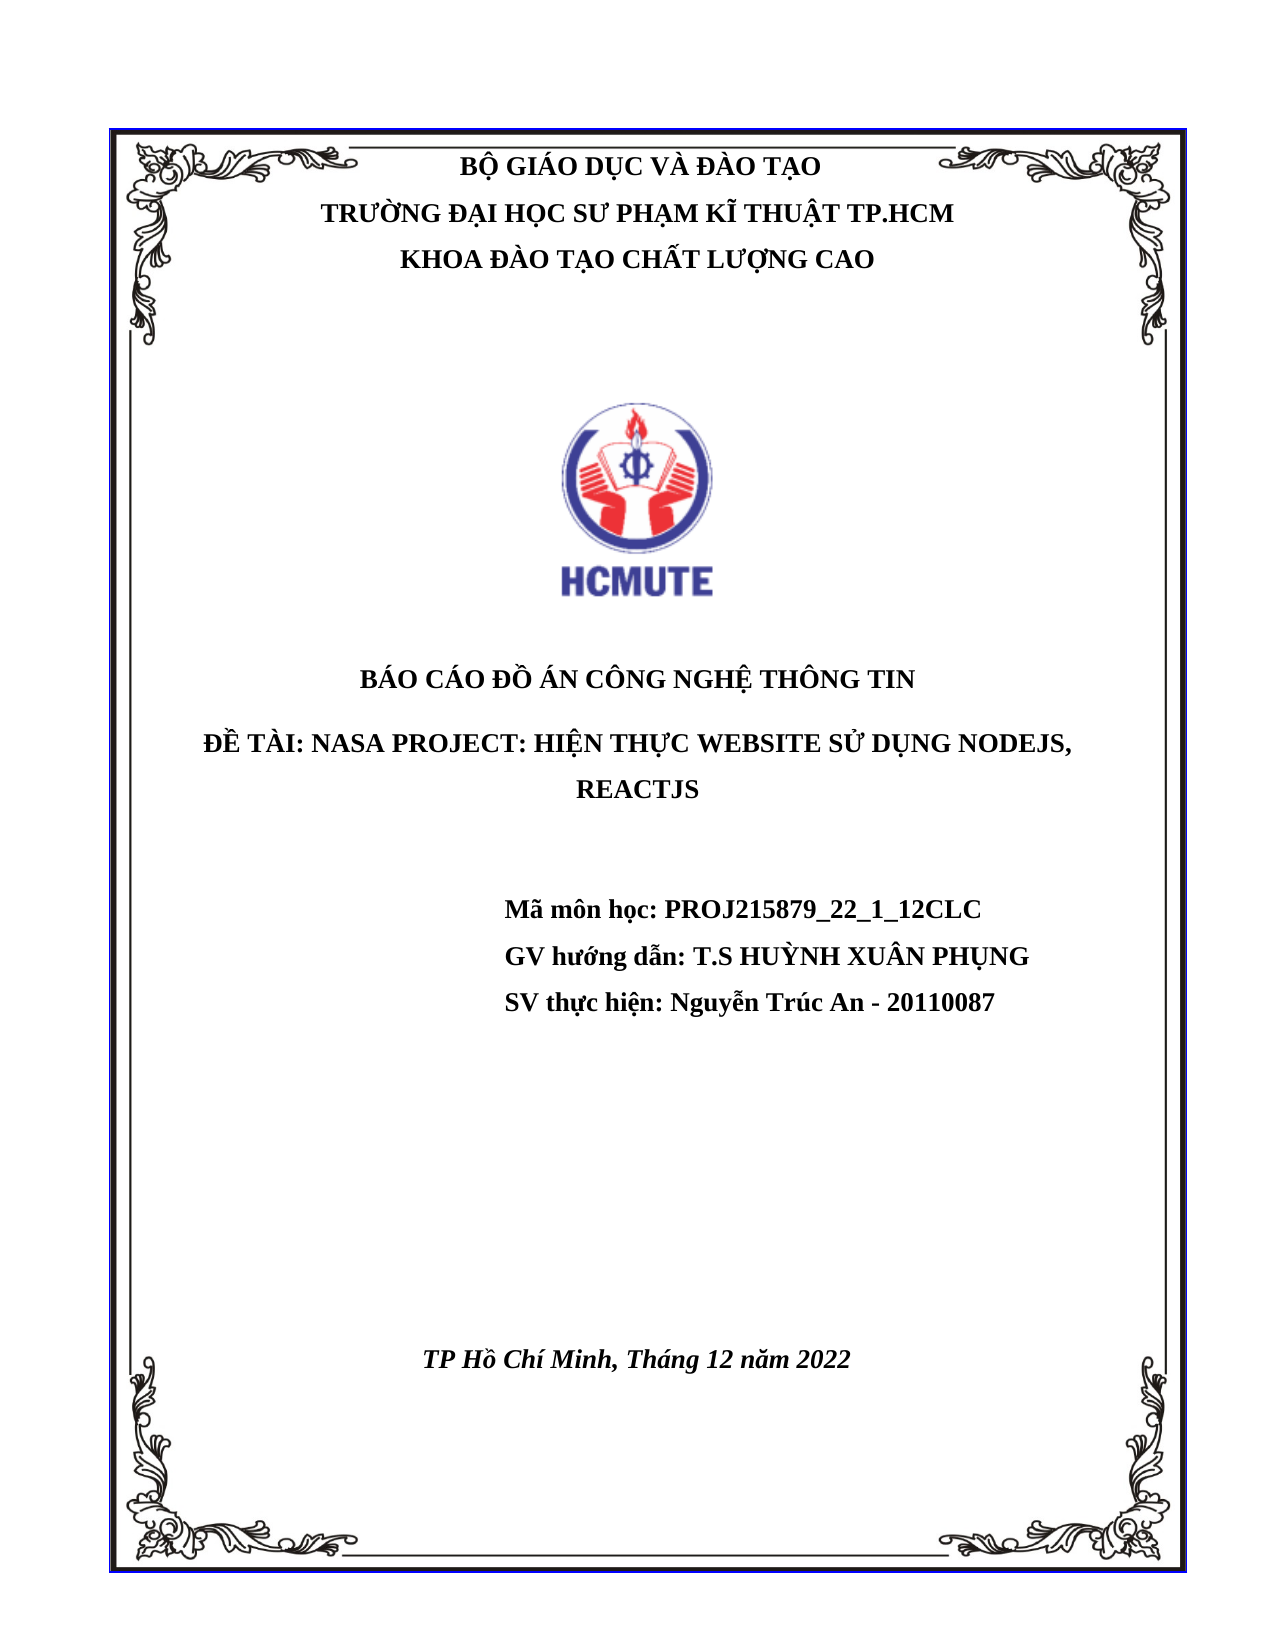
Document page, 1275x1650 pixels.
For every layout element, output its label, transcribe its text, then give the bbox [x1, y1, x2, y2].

picture [110, 130, 1186, 1571]
text TP Hồ Chí Minh, Tháng 12 năm 2022 [150, 1343, 1125, 1374]
text ĐỀ TÀI: NASA PROJECT: HIỆN THỰC WEBSITE SỬ DỤNG NODEJS, REACTJS [150, 727, 1125, 804]
text Mã môn học: PROJ215879_22_1_12CLC GV hướng dẫn: T.S HUỲNH XUÂN PHỤNG SV thực hiện: Nguyễn Trúc An - 20110087 [504, 893, 1125, 1017]
text BỘ GIÁO DỤC VÀ ĐÀO TẠO TRƯỜNG ĐẠI HỌC SƯ PHẠM KĨ THUẬT TP.HCM KHOA ĐÀO TẠO CHẤT LƯỢNG CAO [150, 150, 1125, 316]
text BÁO CÁO ĐỒ ÁN CÔNG NGHỆ THÔNG TIN [150, 432, 1125, 694]
